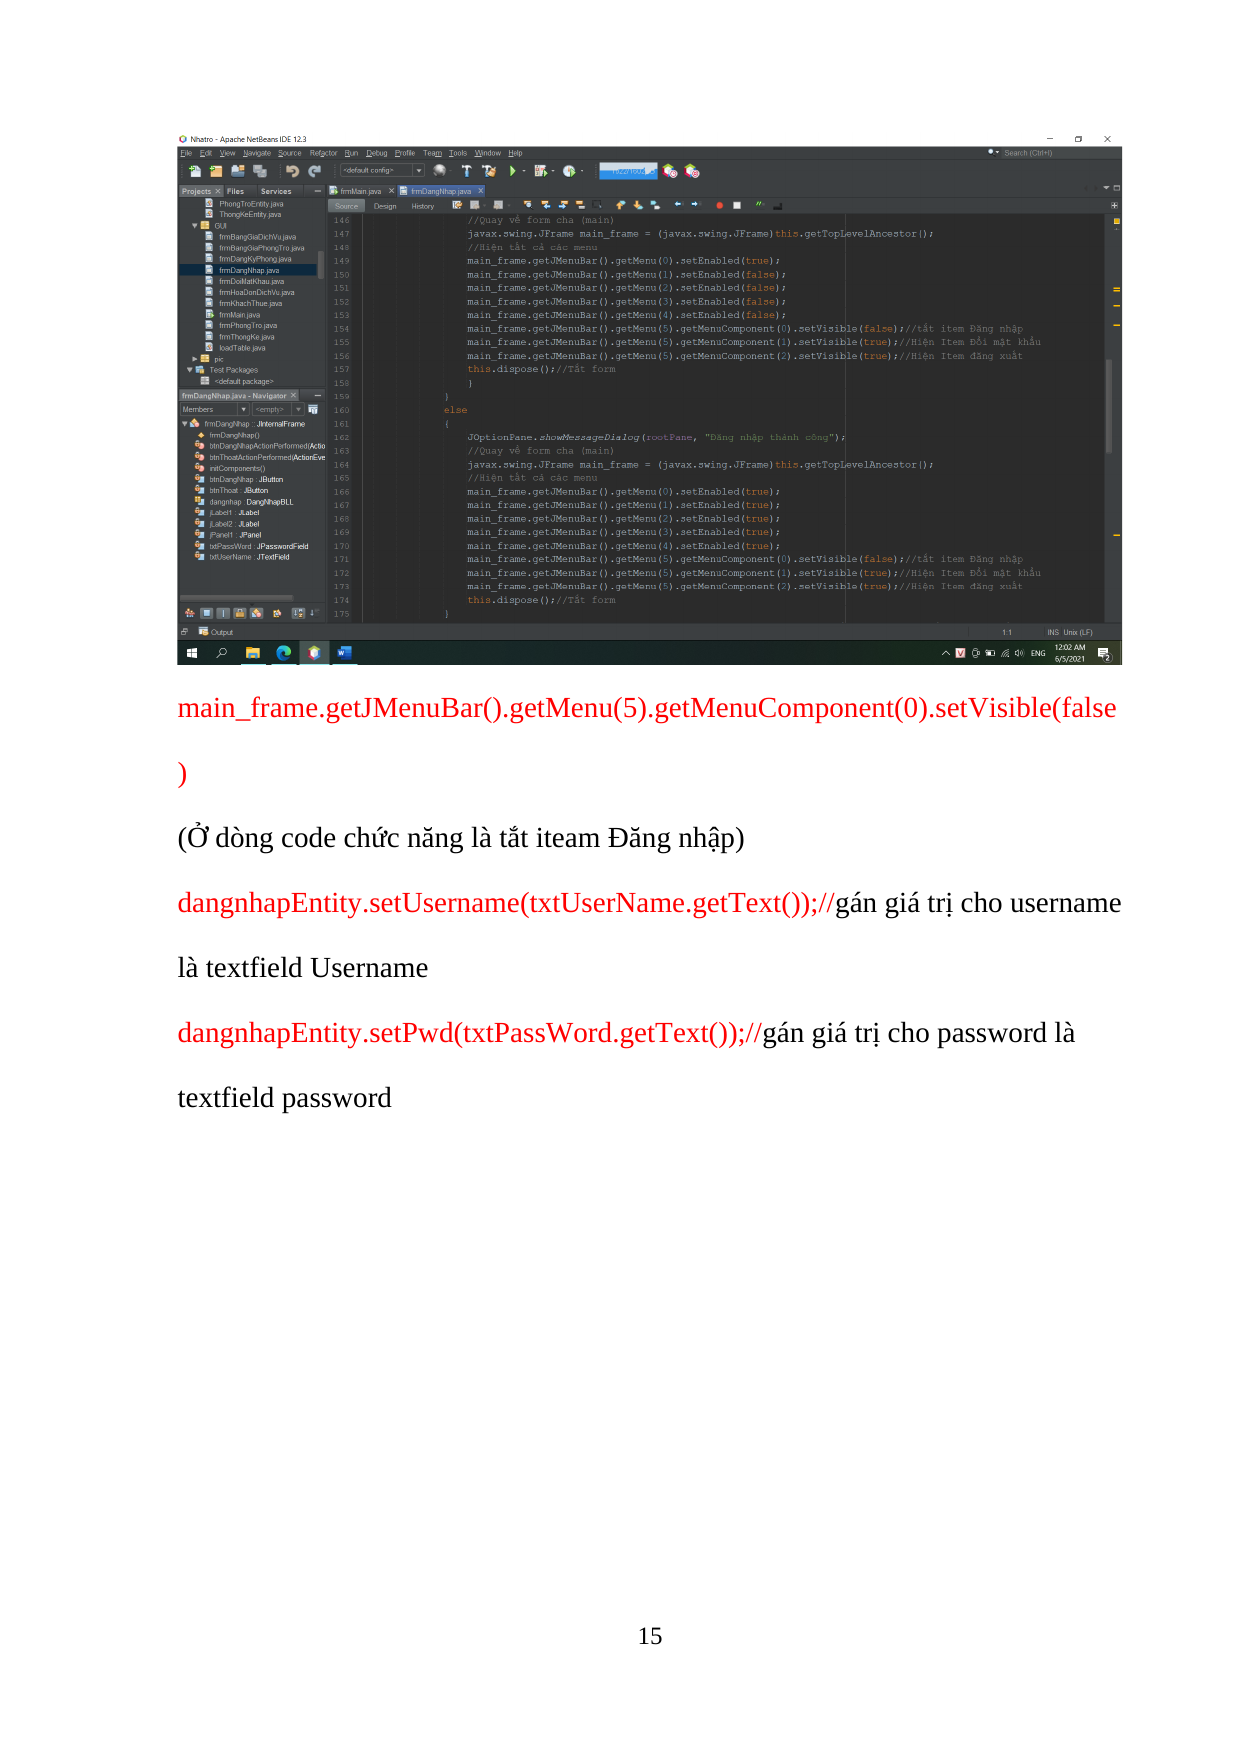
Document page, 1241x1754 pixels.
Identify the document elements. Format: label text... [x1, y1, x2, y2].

text (Ở dòng code chức năng là tắt iteam Đăng nhập) [177, 805, 1122, 870]
text dangnhapEntity.setPwd(txtPassWord.getText());//gán giá trị cho password là textfield password [177, 1000, 1122, 1130]
text dangnhapEntity.setUsername(txtUserName.getText());//gán giá trị cho username là textfield Username [177, 870, 1122, 1000]
text main_frame.getJMenuBar().getMenu(5).getMenuComponent(0).setVisible(false) [177, 675, 1122, 805]
picture [177, 132, 1123, 665]
